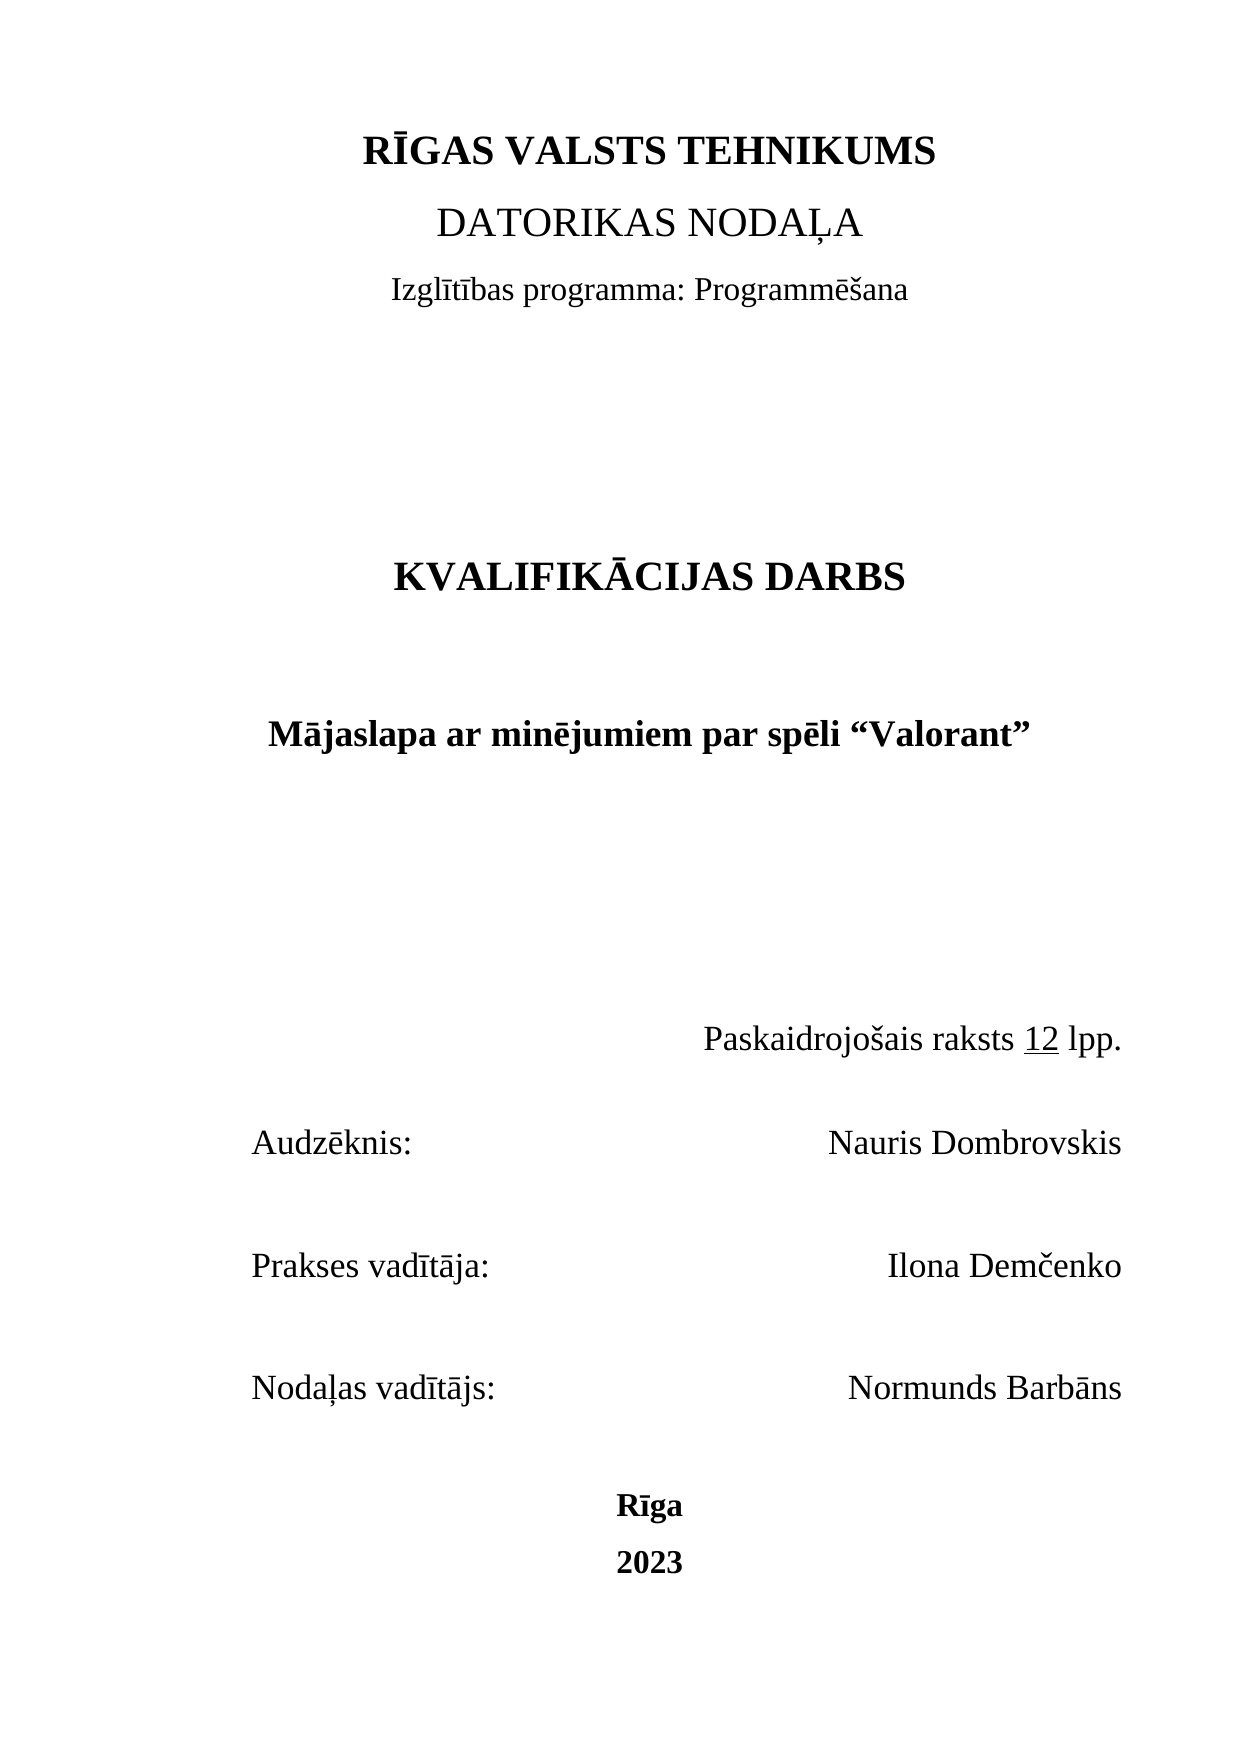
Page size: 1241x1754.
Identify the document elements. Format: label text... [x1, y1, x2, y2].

text 2023 [177, 1542, 1122, 1581]
text DATORIKAS NODAĻA [177, 197, 1122, 245]
text Nodaļas vadītājs: Normunds Barbāns [177, 1367, 1122, 1407]
text Izglītības programma: Programmēšana [177, 269, 1122, 307]
text Paskaidrojošais raksts 12 lpp. [177, 1017, 1122, 1058]
text KVALIFIKĀCIJAS DARBS [177, 551, 1122, 599]
text RĪGAS VALSTS TEHNIKUMS [177, 125, 1122, 173]
text Prakses vadītāja: Ilona Demčenko [177, 1244, 1122, 1285]
text Mājaslapa ar minējumiem par spēli “Valorant” [177, 711, 1122, 754]
text Rīga [177, 1485, 1122, 1523]
text Audzēknis: Nauris Dombrovskis [177, 1122, 1122, 1162]
